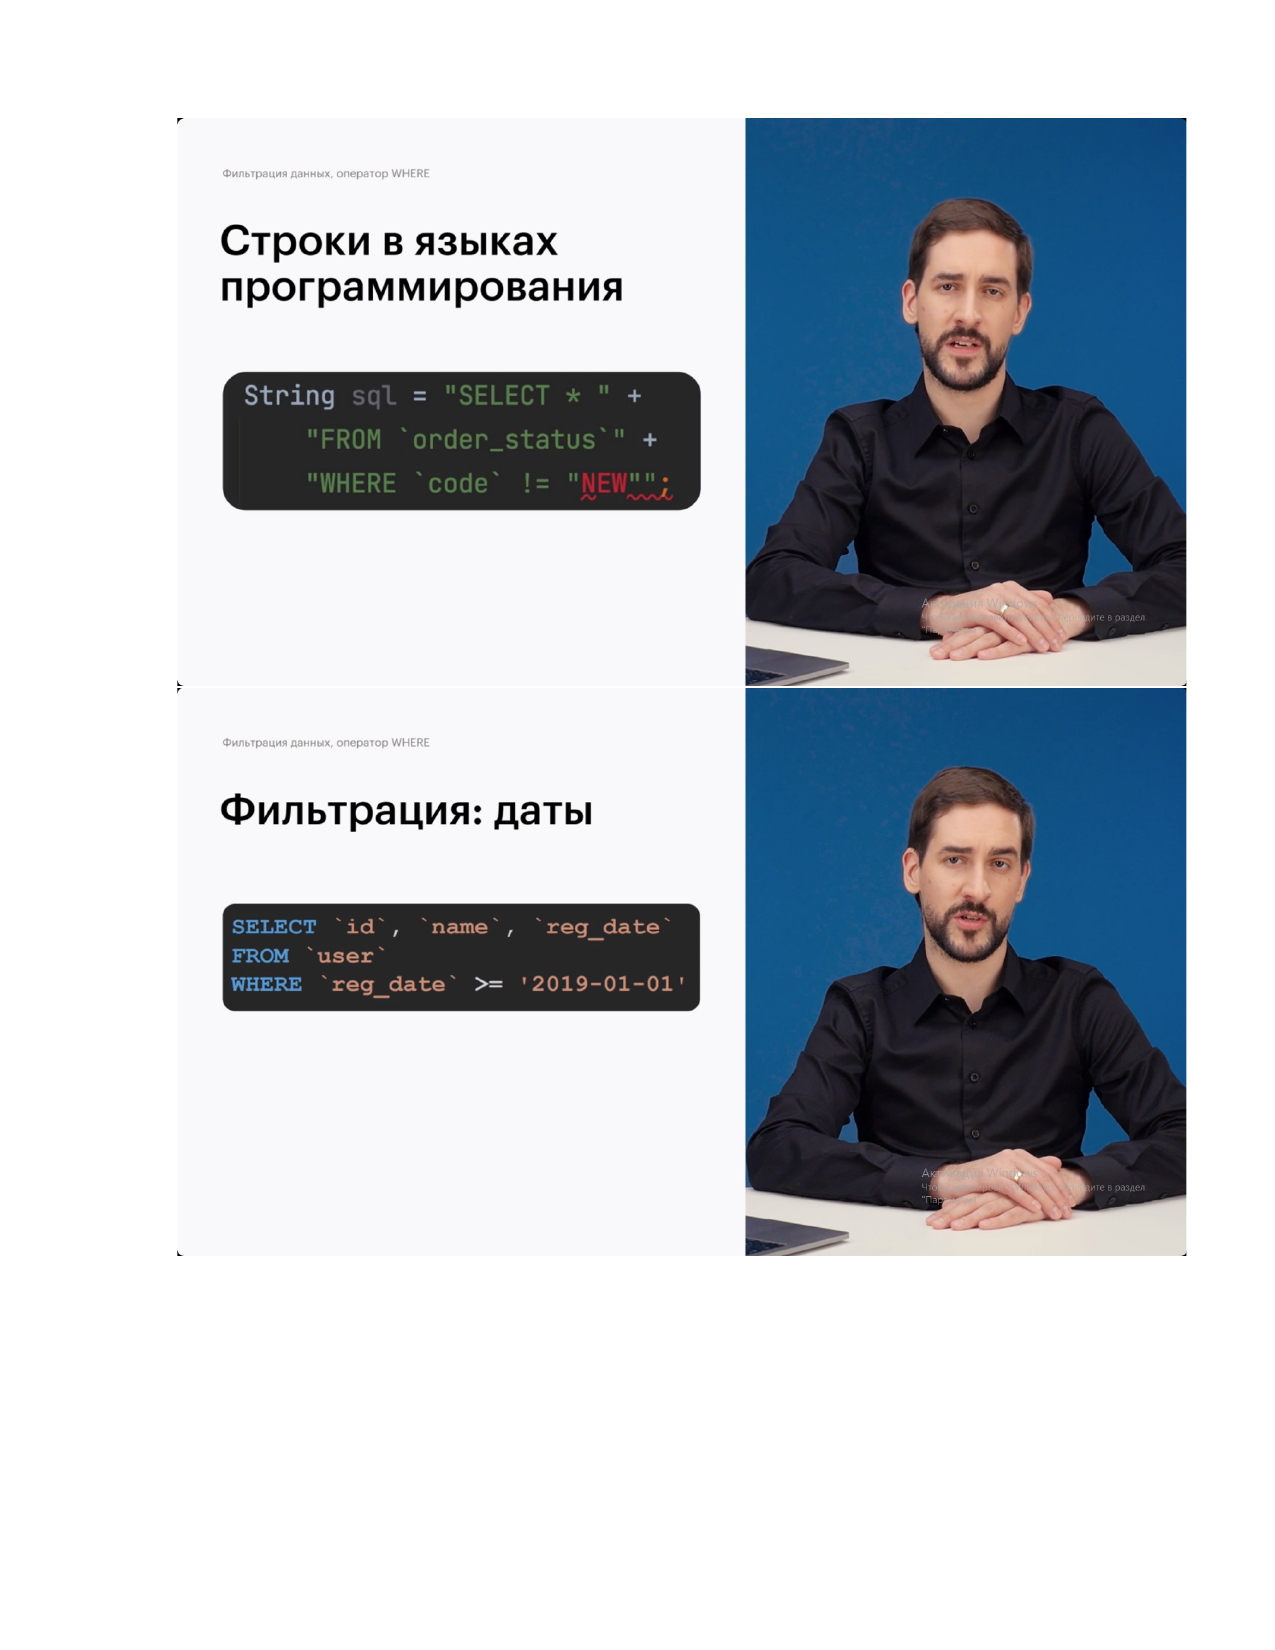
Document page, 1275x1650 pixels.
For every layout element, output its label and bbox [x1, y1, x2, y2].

picture [177, 688, 1187, 1256]
picture [177, 118, 1187, 686]
